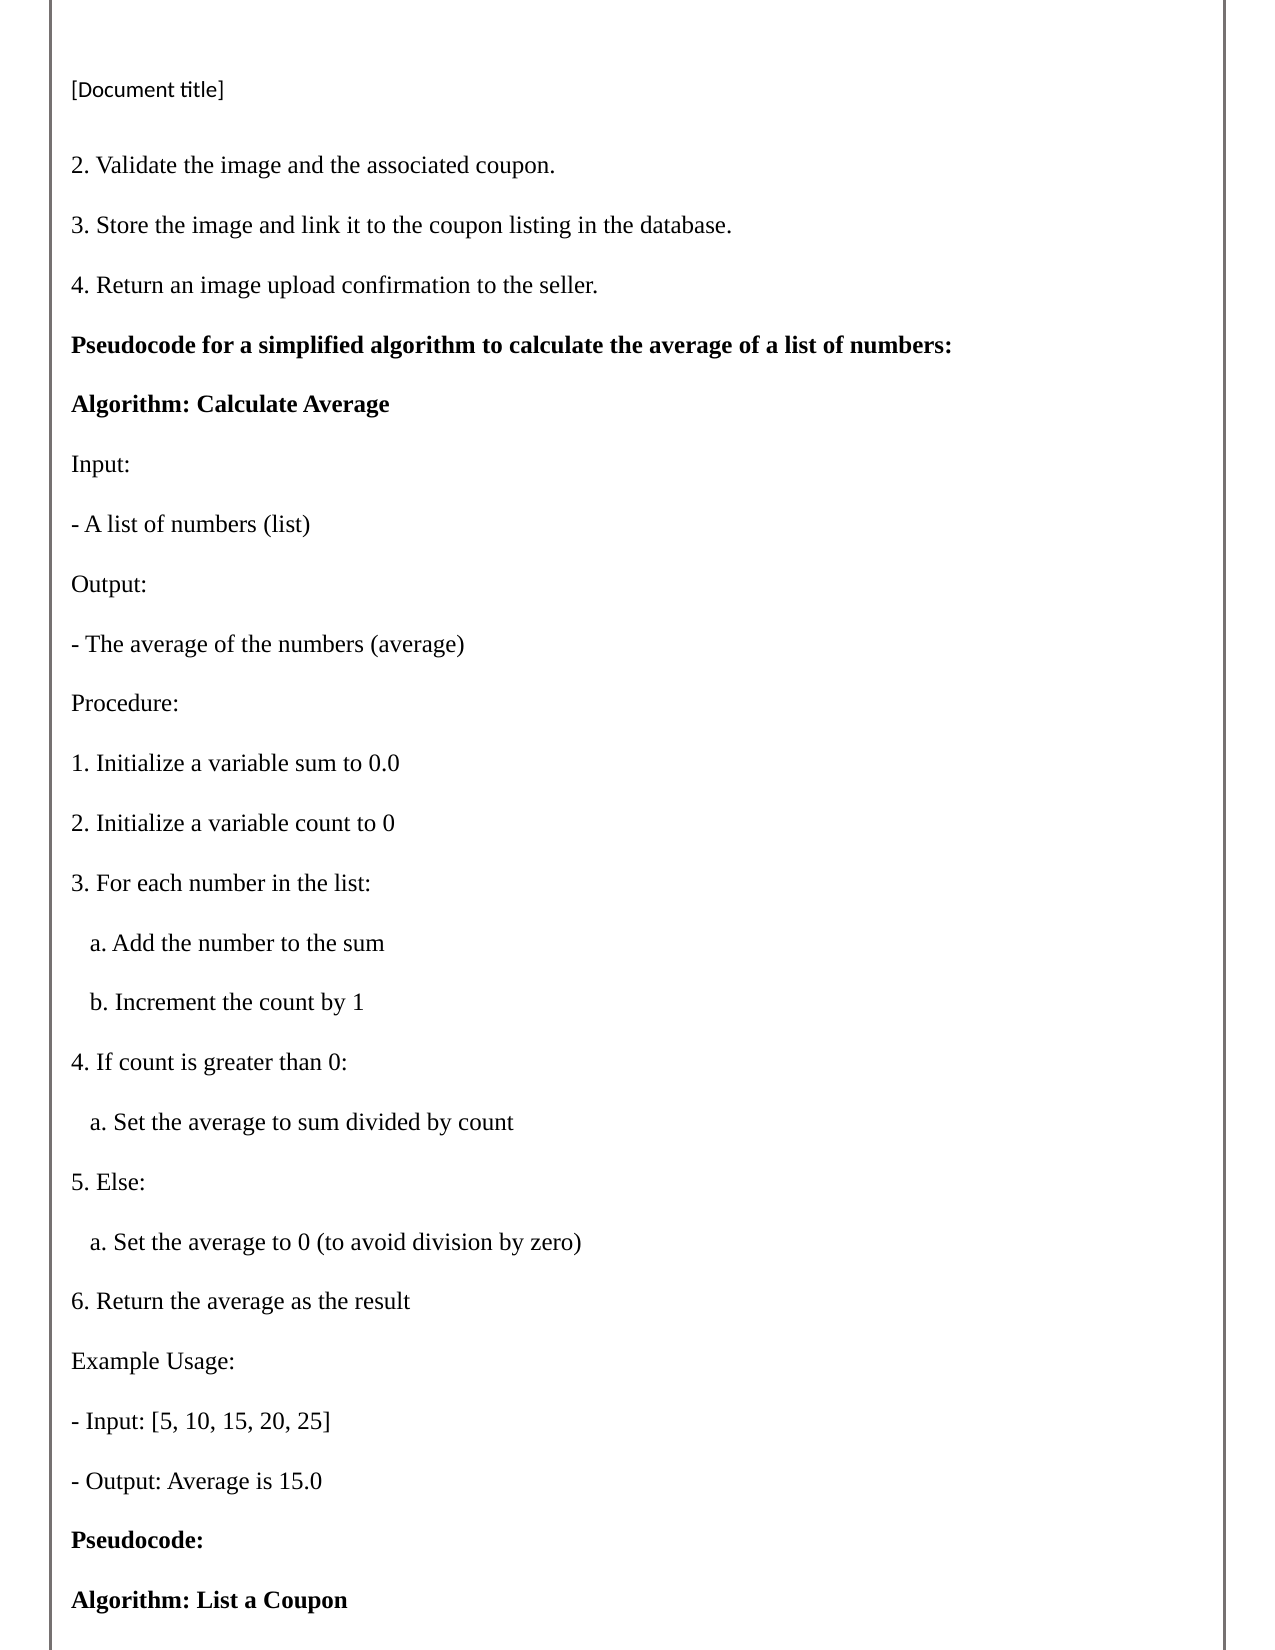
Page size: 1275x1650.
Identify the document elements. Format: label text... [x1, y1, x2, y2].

text Procedure: [71, 688, 1200, 717]
text Output: [71, 569, 1200, 598]
text 6. Return the average as the result [71, 1286, 1200, 1315]
text 4. Return an image upload confirmation to the seller. [71, 270, 1200, 299]
text - The average of the numbers (average) [71, 629, 1200, 657]
text - Input: [5, 10, 15, 20, 25] [71, 1406, 1200, 1435]
text Pseudocode for a simplified algorithm to calculate the average of a list of numbers: [71, 330, 1200, 358]
text 1. Initialize a variable sum to 0.0 [71, 748, 1200, 777]
text 3. Store the image and link it to the coupon listing in the database. [71, 210, 1200, 239]
text 2. Initialize a variable count to 0 [71, 808, 1200, 837]
text Algorithm: Calculate Average [71, 389, 1200, 418]
text 5. Else: [71, 1167, 1200, 1196]
text b. Increment the count by 1 [71, 987, 1200, 1016]
text 3. For each number in the list: [71, 868, 1200, 897]
text Algorithm: List a Coupon [71, 1585, 1200, 1614]
text 2. Validate the image and the associated coupon. [71, 150, 1200, 179]
text - Output: Average is 15.0 [71, 1466, 1200, 1494]
text a. Add the number to the sum [71, 928, 1200, 956]
text 4. If count is greater than 0: [71, 1047, 1200, 1076]
text - A list of numbers (list) [71, 509, 1200, 538]
text Input: [71, 449, 1200, 478]
text Pseudocode: [71, 1526, 1200, 1554]
text Example Usage: [71, 1346, 1200, 1375]
text a. Set the average to 0 (to avoid division by zero) [71, 1227, 1200, 1255]
text a. Set the average to sum divided by count [71, 1107, 1200, 1136]
